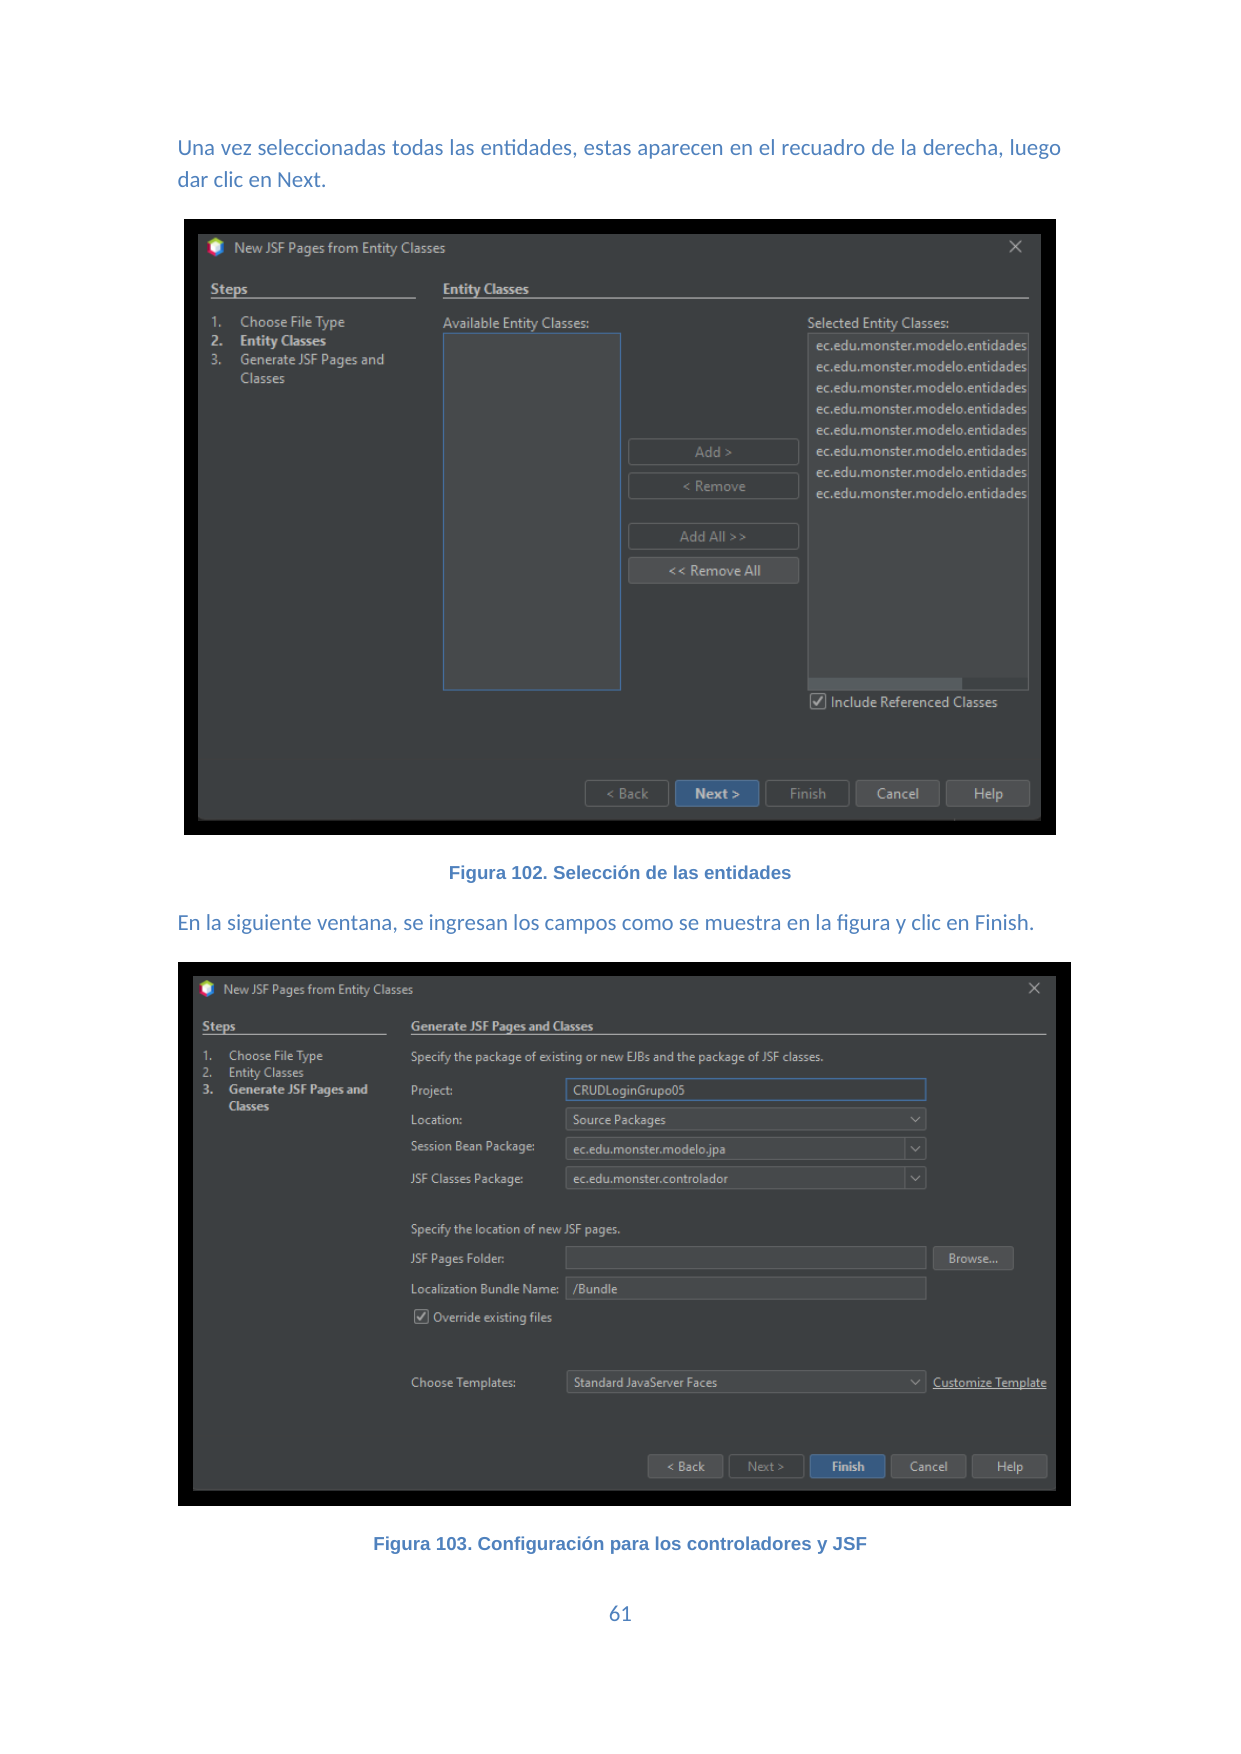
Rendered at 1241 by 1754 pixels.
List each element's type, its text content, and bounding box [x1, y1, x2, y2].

picture [193, 976, 1056, 1491]
text En la siguiente ventana, se ingresan los campos como se muestra en la figura y clic en Finish. [177, 908, 1063, 936]
picture [198, 234, 1041, 821]
text Una vez seleccionadas todas las entidades, estas aparecen en el recuadro de la derecha, luego dar clic en Next. [177, 133, 1063, 193]
